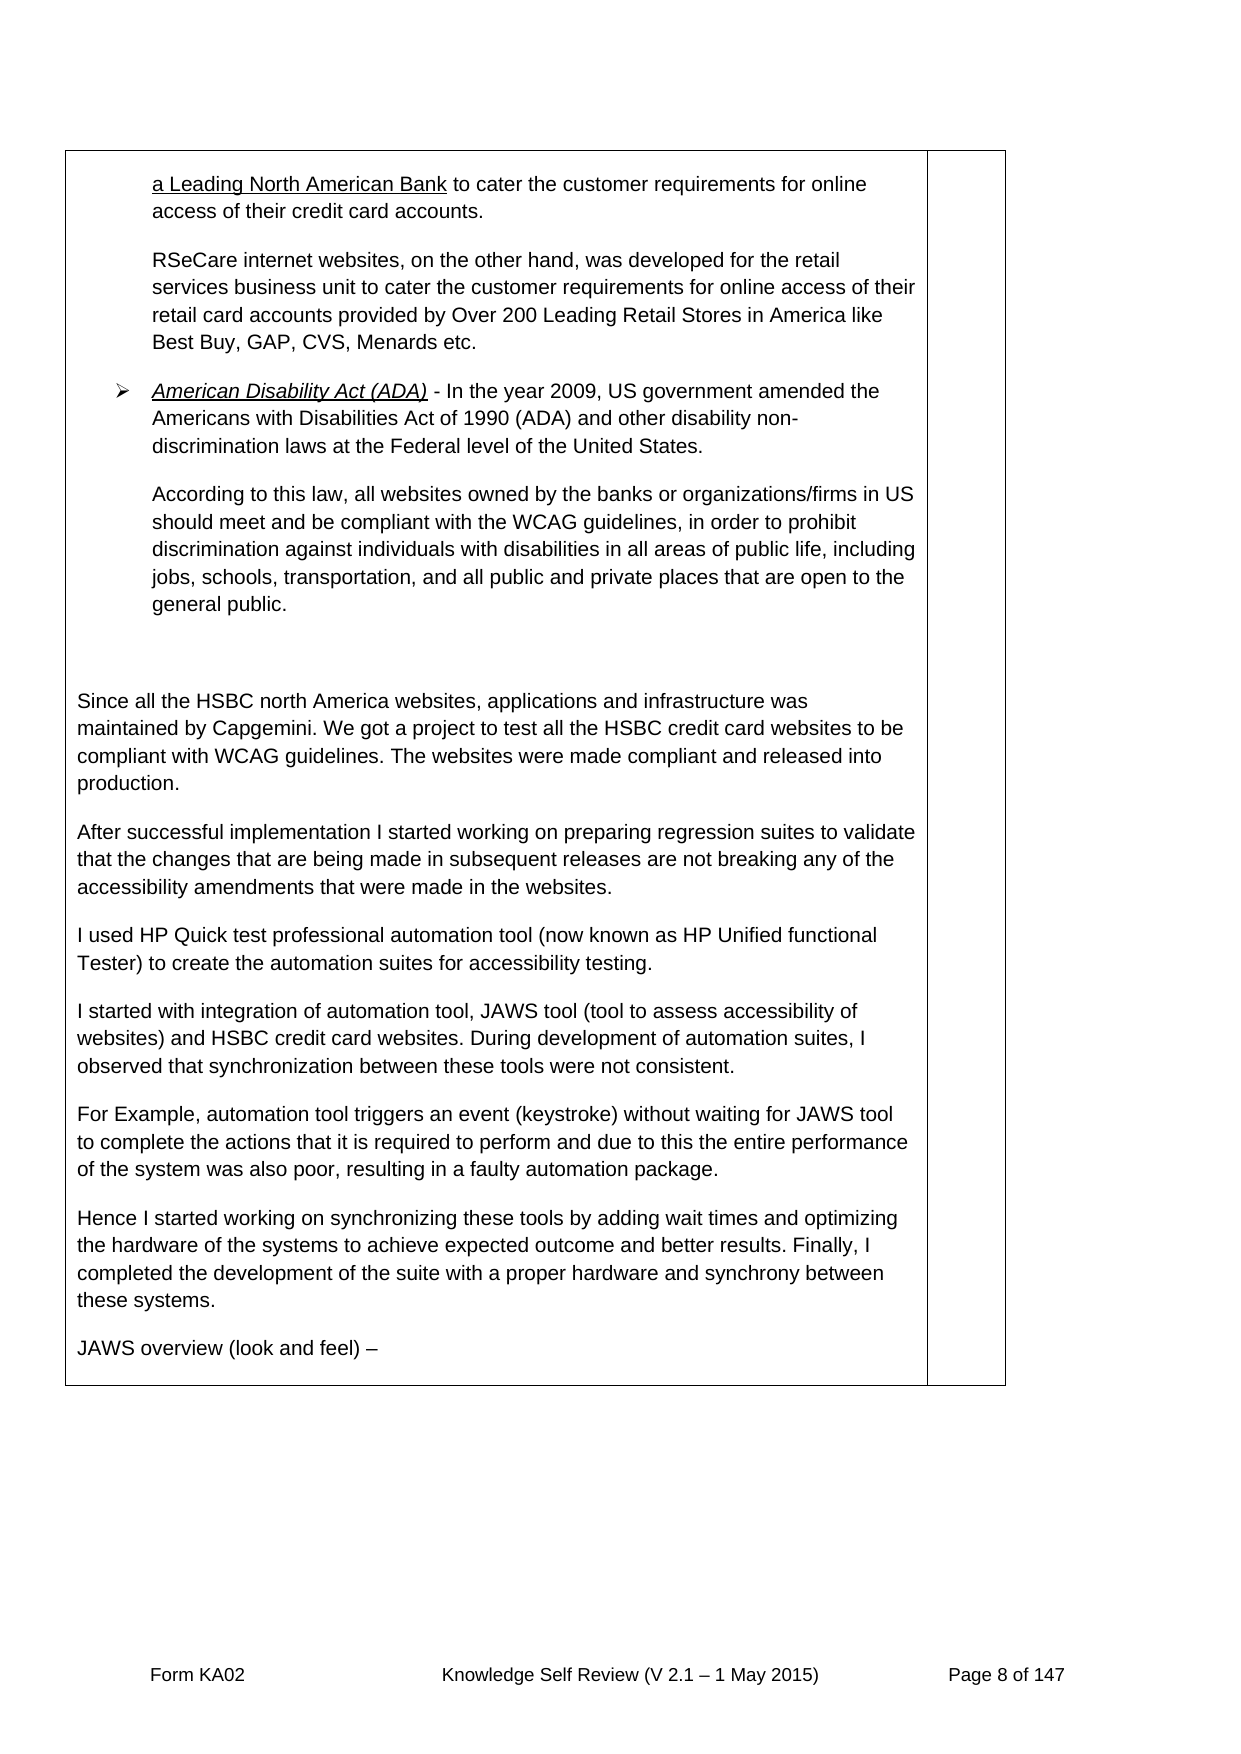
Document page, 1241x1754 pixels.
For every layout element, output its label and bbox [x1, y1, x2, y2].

table_cell [928, 151, 1005, 1384]
table_cell [66, 151, 927, 1384]
